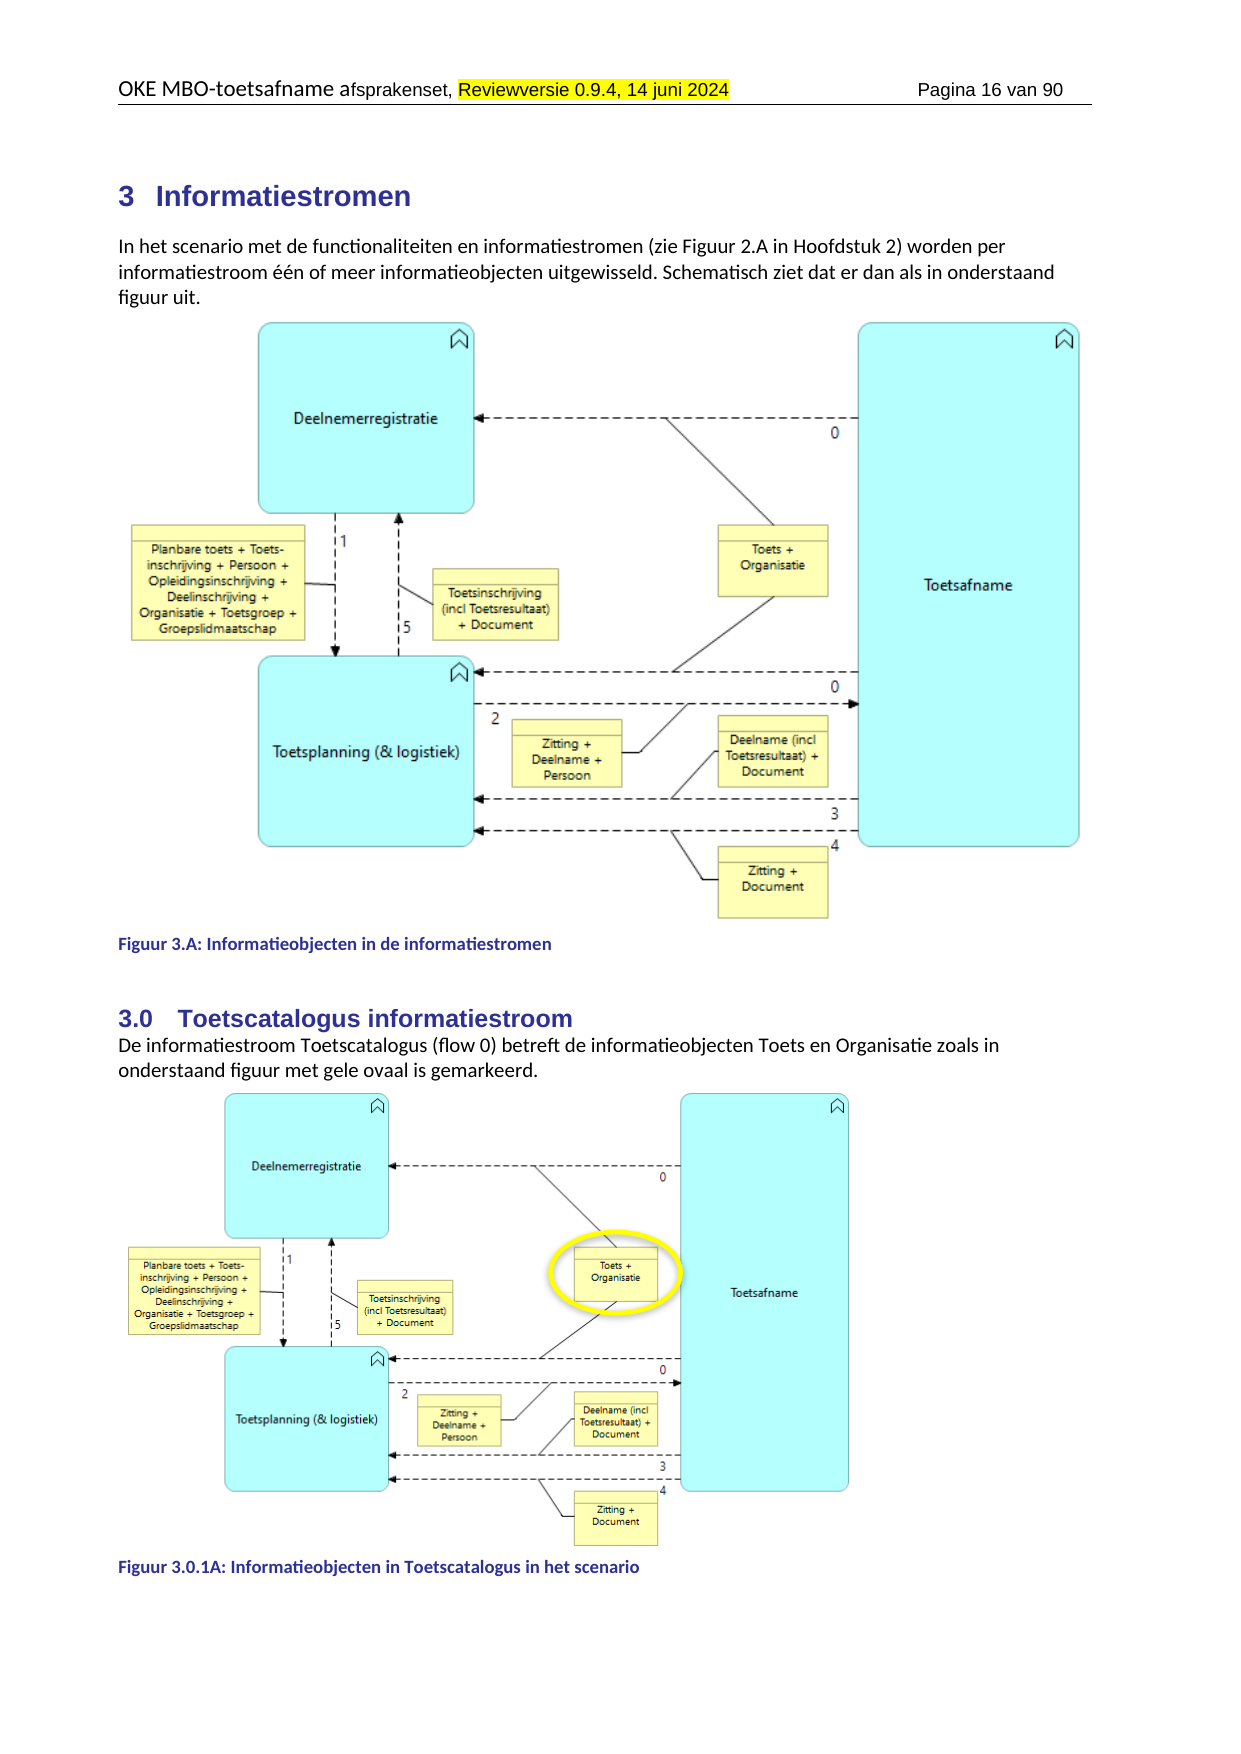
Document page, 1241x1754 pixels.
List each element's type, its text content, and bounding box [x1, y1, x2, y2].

list 3.0 Toetscatalogus informatiestroom [118, 1003, 1092, 1032]
text Figuur 3.A: Informatieobjecten in de informatiestromen [118, 932, 1093, 955]
picture [118, 310, 1093, 932]
list Informatiestromen [118, 179, 1092, 213]
text Figuur 3.0.1A: Informatieobjecten in Toetscatalogus in het scenario [118, 1556, 1152, 1578]
text De informatiestroom Toetscatalogus (flow 0) betreft de informatieobjecten Toets en Organisatie zoals in onderstaand figuur met gele ovaal is gemarkeerd. [118, 1032, 1092, 1083]
text In het scenario met de functionaliteiten en informatiestromen (zie Figuur 2.A in Hoofdstuk 2) worden per informatiestroom één of meer informatieobjecten uitgewisseld. Schematisch ziet dat er dan als in onderstaand figuur uit. [118, 234, 1092, 310]
picture [118, 1083, 859, 1556]
